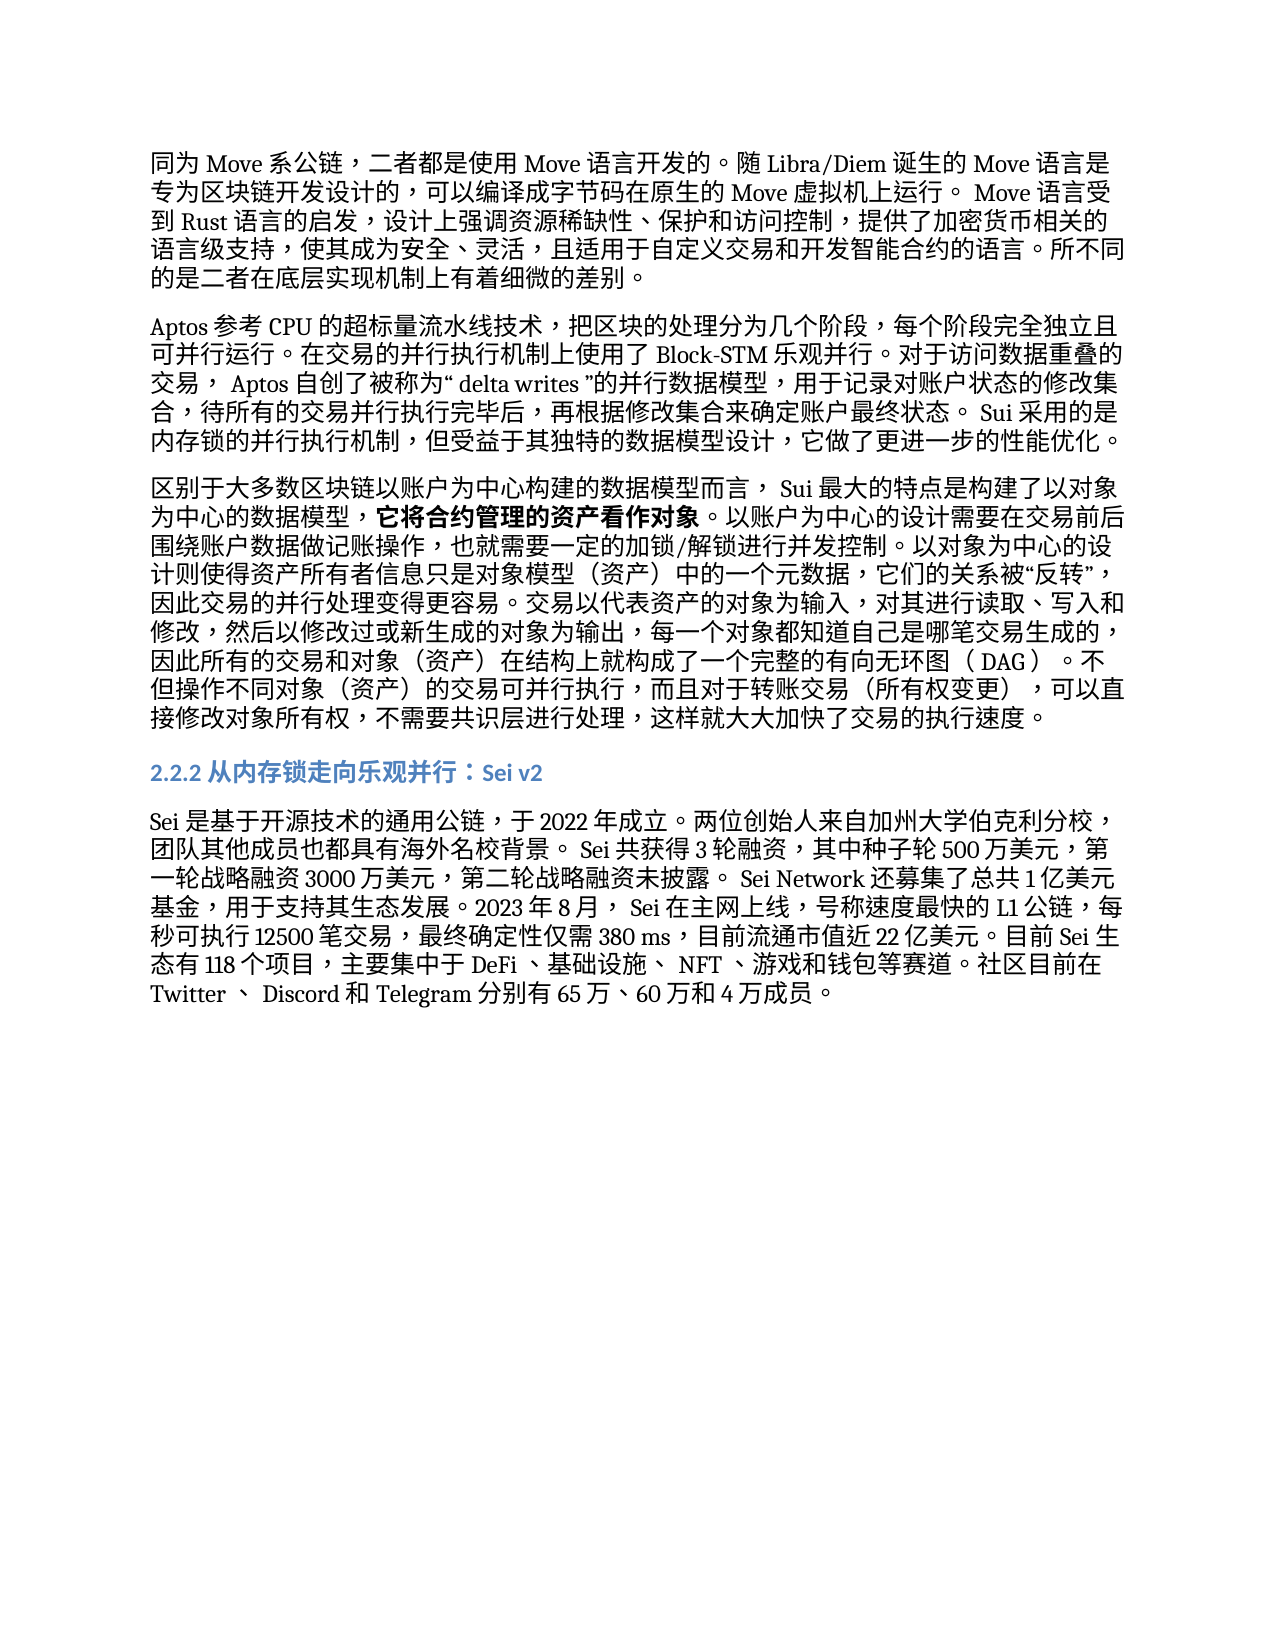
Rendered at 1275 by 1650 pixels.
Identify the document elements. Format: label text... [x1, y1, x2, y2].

text 区别于大多数区块链以账户为中心构建的数据模型而言， Sui 最大的特点是构建了以对象为中心的数据模型，它将合约管理的资产看作对象。以账户为中心的设计需要在交易前后围绕账户数据做记账操作，也就需要一定的加锁/解锁进行并发控制。以对象为中心的设计则使得资产所有者信息只是对象模型（资产）中的一个元数据，它们的关系被“反转”，因此交易的并行处理变得更容易。交易以代表资产的对象为输入，对其进行读取、写入和修改，然后以修改过或新生成的对象为输出，每一个对象都知道自己是哪笔交易生成的，因此所有的交易和对象（资产）在结构上就构成了一个完整的有向无环图（ DAG ）。不但操作不同对象（资产）的交易可并行执行，而且对于转账交易（所有权变更），可以直接修改对象所有权，不需要共识层进行处理，这样就大大加快了交易的执行速度。 [150, 475, 1125, 734]
text Aptos 参考 CPU 的超标量流水线技术，把区块的处理分为几个阶段，每个阶段完全独立且可并行运行。在交易的并行执行机制上使用了 Block-STM 乐观并行。对于访问数据重叠的交易， Aptos 自创了被称为“ delta writes ”的并行数据模型，用于记录对账户状态的修改集合，待所有的交易并行执行完毕后，再根据修改集合来确定账户最终状态。 Sui 采用的是内存锁的并行执行机制，但受益于其独特的数据模型设计，它做了更进一步的性能优化。 [150, 312, 1125, 456]
text Sei 是基于开源技术的通用公链，于2022年成立。两位创始人来自加州大学伯克利分校，团队其他成员也都具有海外名校背景。 Sei 共获得3轮融资，其中种子轮500万美元，第一轮战略融资3000万美元，第二轮战略融资未披露。 Sei Network 还募集了总共1亿美元基金，用于支持其生态发展。2023年8月， Sei 在主网上线，号称速度最快的 L1 公链，每秒可执行12500笔交易，最终确定性仅需380 ms，目前流通市值近22亿美元。目前 Sei 生态有118个项目，主要集中于 DeFi 、基础设施、 NFT 、游戏和钱包等赛道。社区目前在 Twitter 、 Discord 和 Telegram 分别有65万、60万和4万成员。 [150, 807, 1125, 1009]
text 同为 Move 系公链，二者都是使用 Move 语言开发的。随 Libra/Diem 诞生的 Move 语言是专为区块链开发设计的，可以编译成字节码在原生的 Move 虚拟机上运行。 Move 语言受到 Rust 语言的启发，设计上强调资源稀缺性、保护和访问控制，提供了加密货币相关的语言级支持，使其成为安全、灵活，且适用于自定义交易和开发智能合约的语言。所不同的是二者在底层实现机制上有着细微的差别。 [150, 150, 1125, 294]
subtitle 2.2.2 从内存锁走向乐观并行：Sei v2 [150, 754, 1125, 789]
